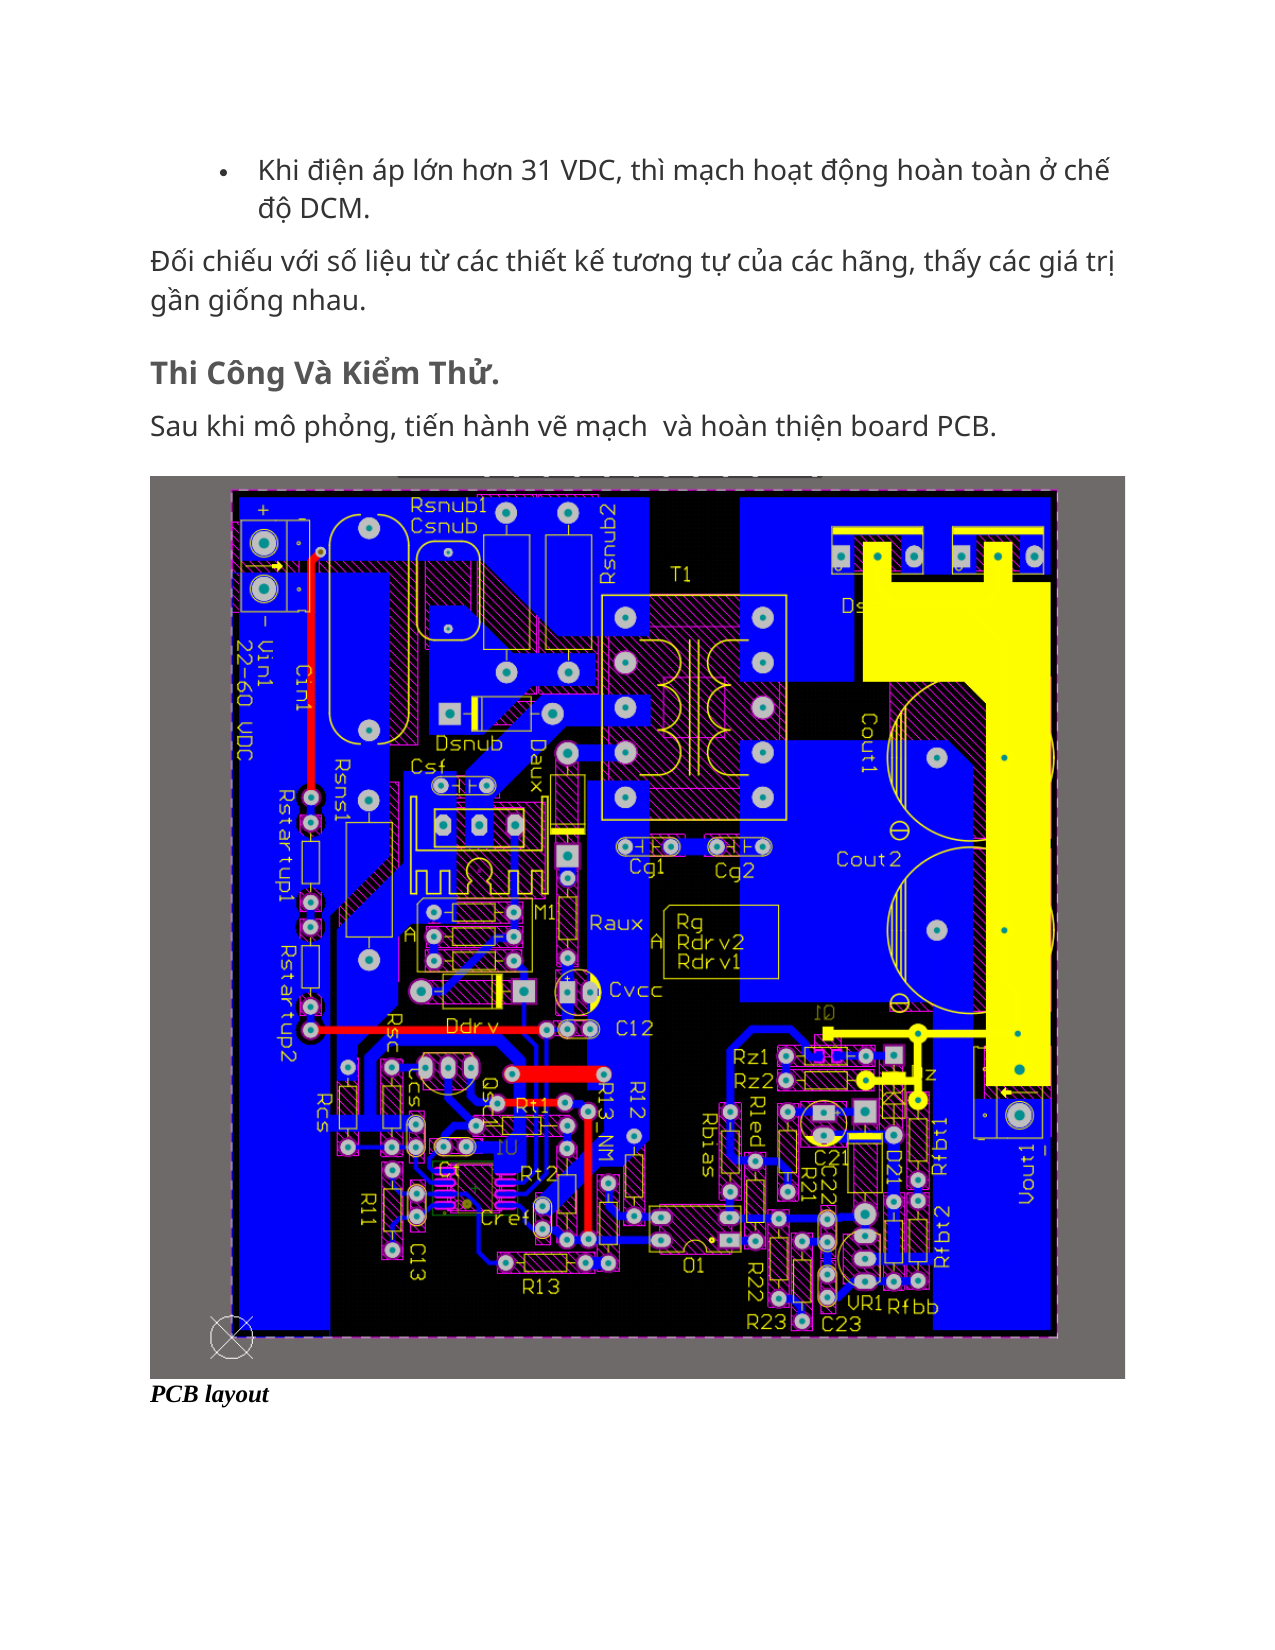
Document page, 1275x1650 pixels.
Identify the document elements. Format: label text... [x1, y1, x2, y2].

text Thi Công Và Kiểm Thử. [150, 351, 1125, 393]
text Sau khi mô phỏng, tiến hành vẽ mạch và hoàn thiện board PCB. [150, 406, 1125, 444]
list Khi điện áp lớn hơn 31 VDC, thì mạch hoạt động hoàn toàn ở chế độ DCM. [220, 150, 1125, 227]
text PCB layoutPCB – 3DThông số các cuộn dây trong biến áp xung.Sắp xếp các lớp cuộn dây trong biến áp xung. [150, 1379, 1125, 1408]
picture [150, 476, 1125, 1379]
text Đối chiếu với số liệu từ các thiết kế tương tự của các hãng, thấy các giá trị gần giống nhau. [150, 242, 1125, 318]
